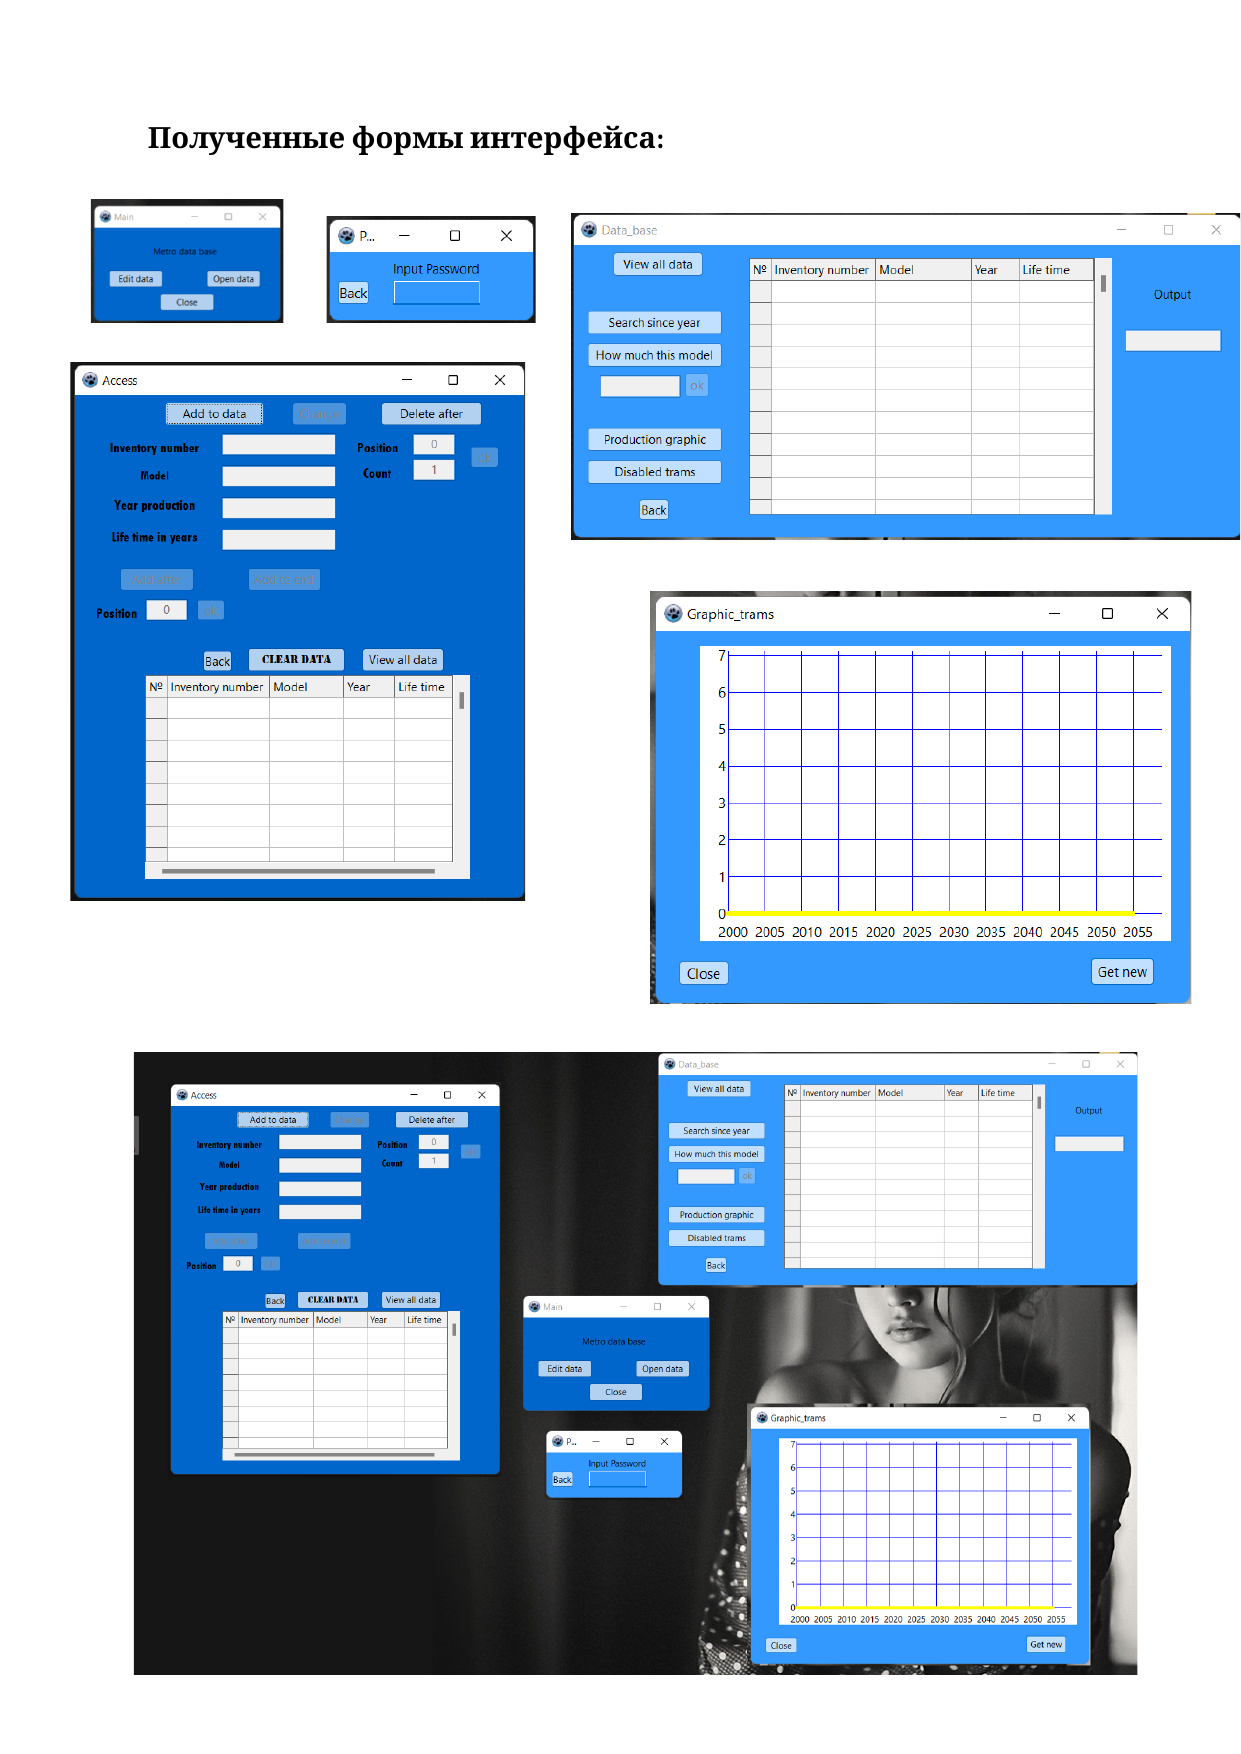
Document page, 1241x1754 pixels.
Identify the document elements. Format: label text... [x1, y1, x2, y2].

picture [133, 1052, 1138, 1675]
picture [70, 362, 526, 901]
subtitle Полученные формы интерфейса: [148, 122, 1152, 156]
picture [90, 199, 284, 323]
picture [326, 216, 536, 323]
picture [571, 213, 1241, 540]
picture [650, 591, 1192, 1004]
